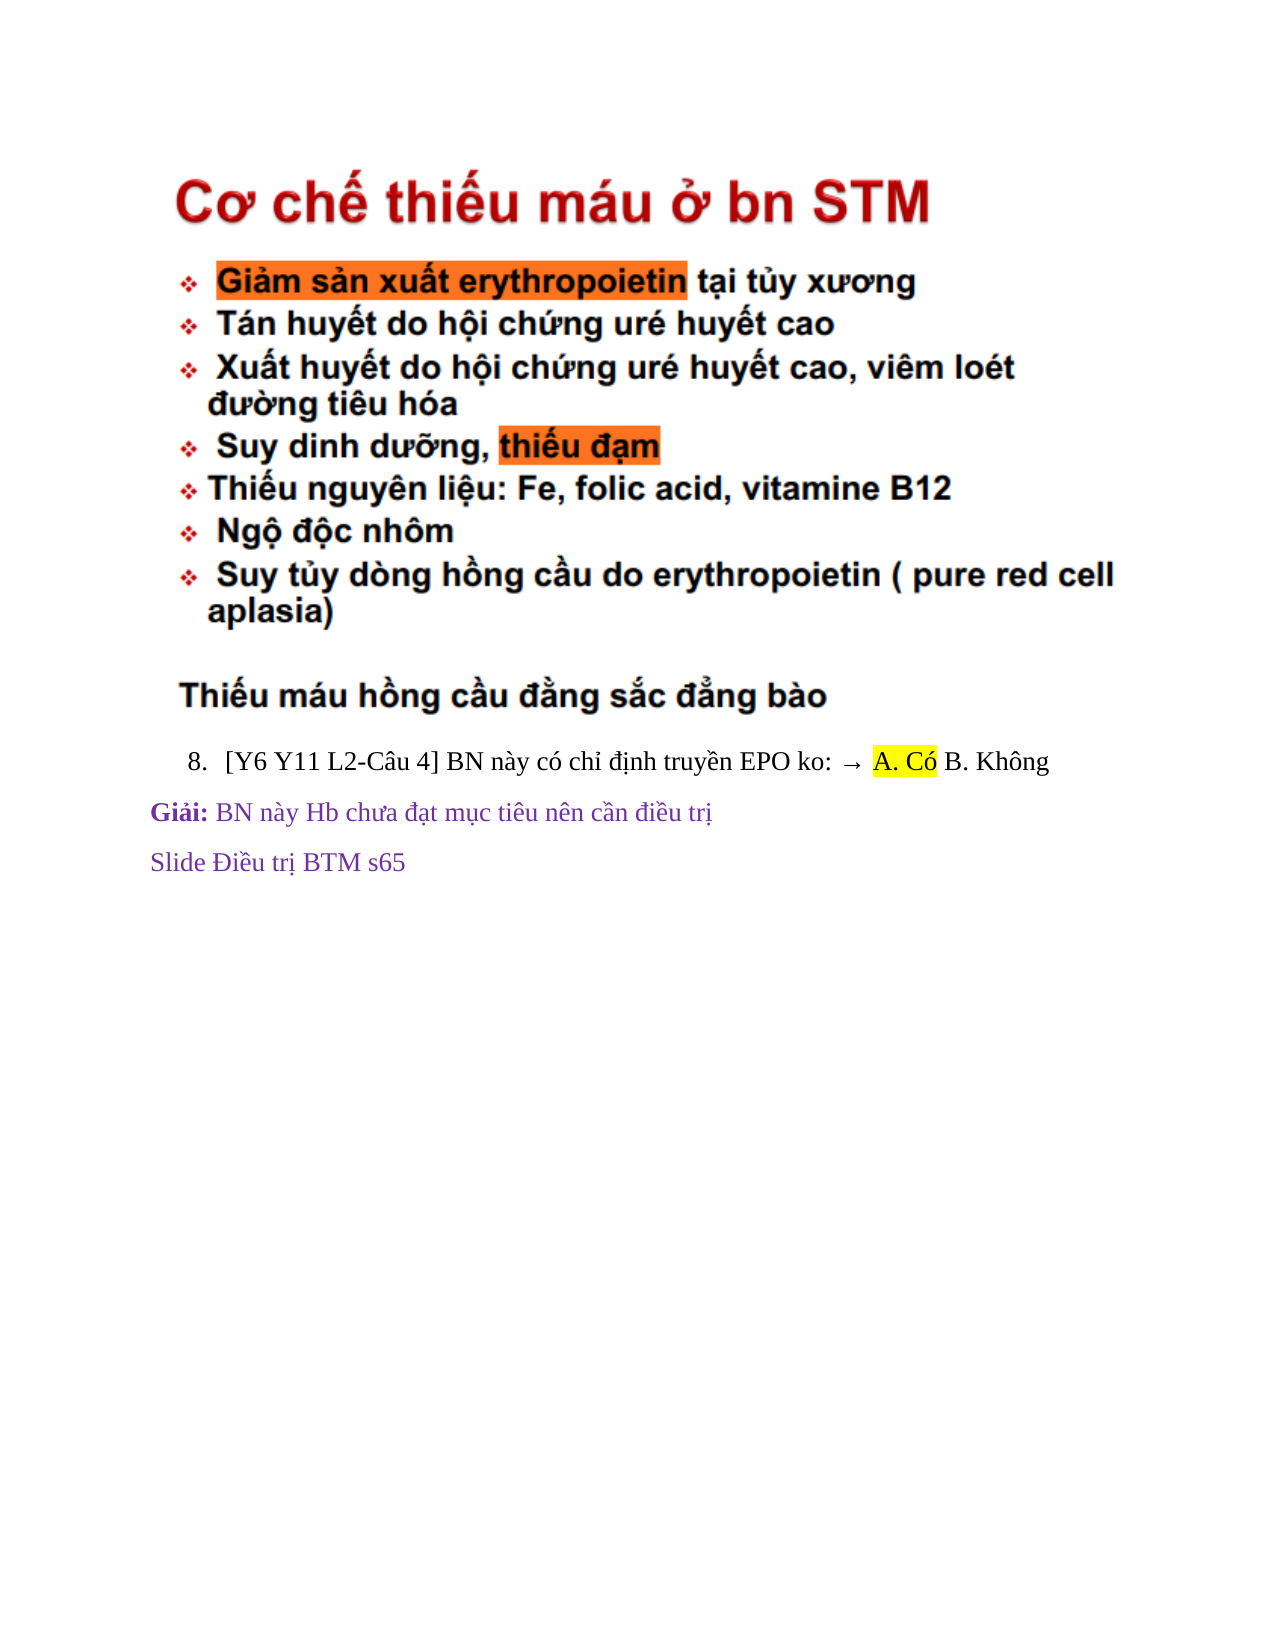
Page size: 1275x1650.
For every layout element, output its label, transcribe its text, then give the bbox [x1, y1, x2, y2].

text Giải: BN này Hb chưa đạt mục tiêu nên cần điều trị [150, 796, 1125, 827]
picture [150, 150, 1125, 727]
list [Y6 Y11 L2-Câu 4] BN này có chỉ định truyền EPO ko: → A. Có B. Không [187, 745, 873, 777]
list [Y6 Y11 L2-Câu 4] BN này có chỉ định truyền EPO ko: → A. Có B. Không [937, 745, 1125, 777]
text Slide Điều trị BTM s65 [150, 846, 1125, 877]
